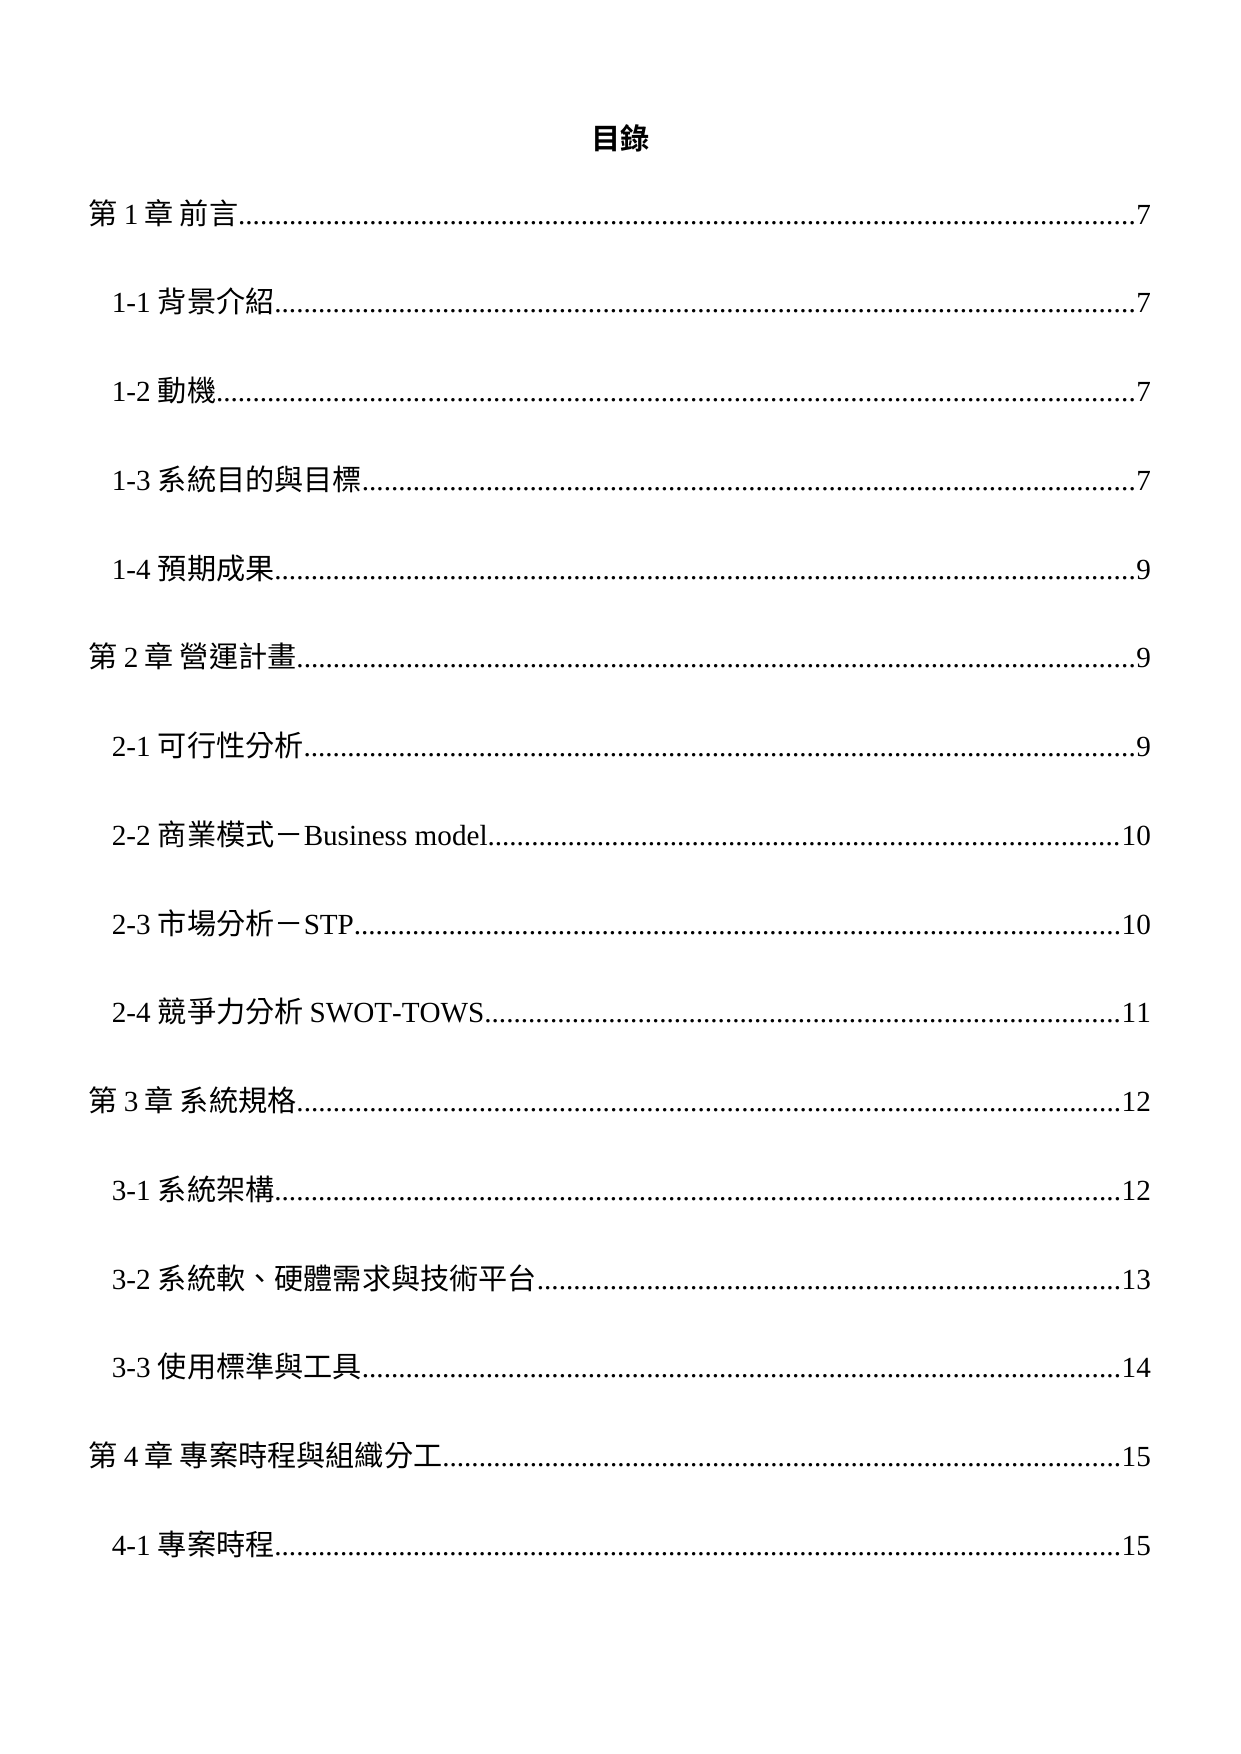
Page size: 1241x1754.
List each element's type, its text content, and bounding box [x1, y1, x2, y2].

text 目錄 [89, 99, 1152, 174]
